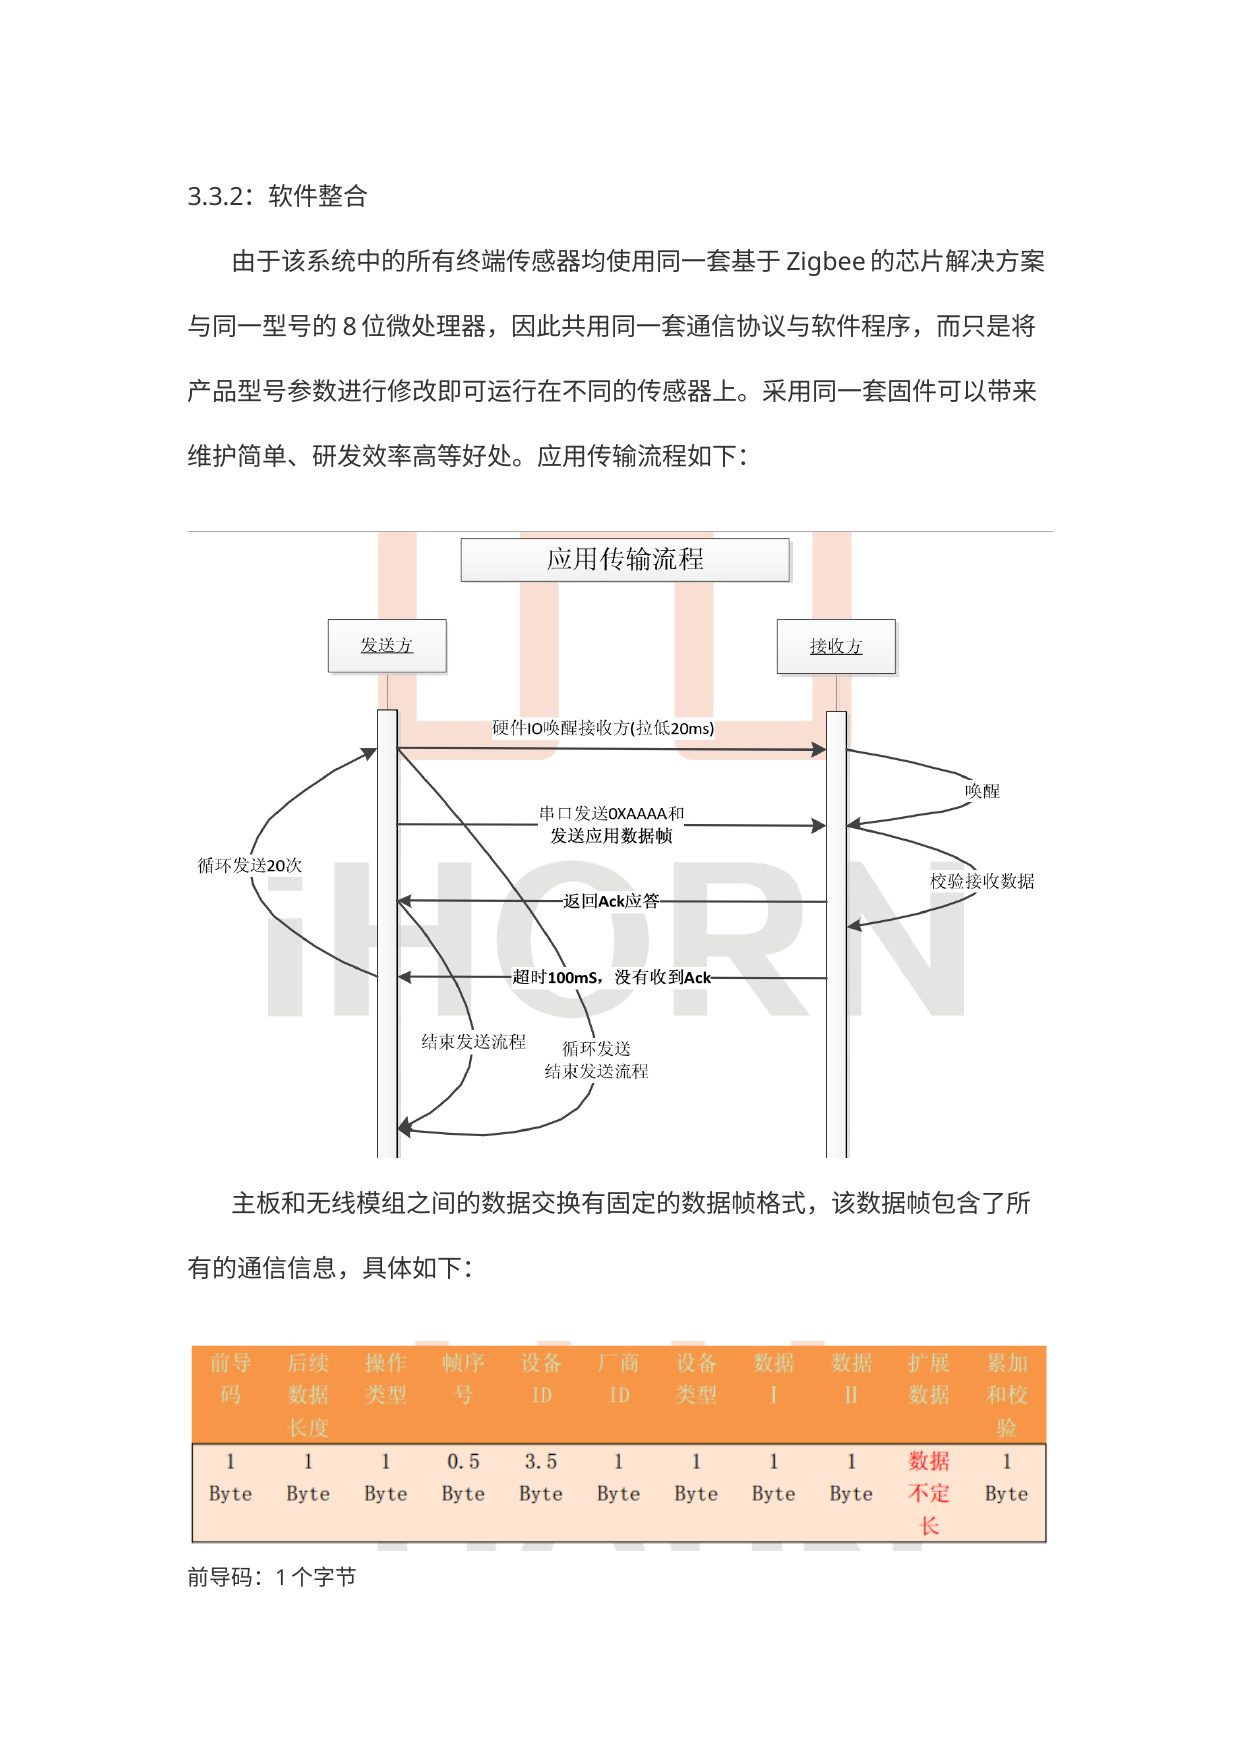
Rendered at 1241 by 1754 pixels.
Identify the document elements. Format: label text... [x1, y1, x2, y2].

text 主板和无线模组之间的数据交换有固定的数据帧格式，该数据帧包含了所有的通信信息，具体如下： [187, 1169, 1053, 1299]
picture [187, 1341, 1053, 1551]
text 由于该系统中的所有终端传感器均使用同一套基于Zigbee的芯片解决方案与同一型号的8位微处理器，因此共用同一套通信协议与软件程序，而只是将产品型号参数进行修改即可运行在不同的传感器上。采用同一套固件可以带来维护简单、研发效率高等好处。应用传输流程如下： [187, 227, 1053, 487]
picture [187, 531, 1053, 1158]
text 3.3.2：软件整合 [187, 162, 1053, 227]
text 前导码：1个字节 [187, 1559, 1053, 1592]
